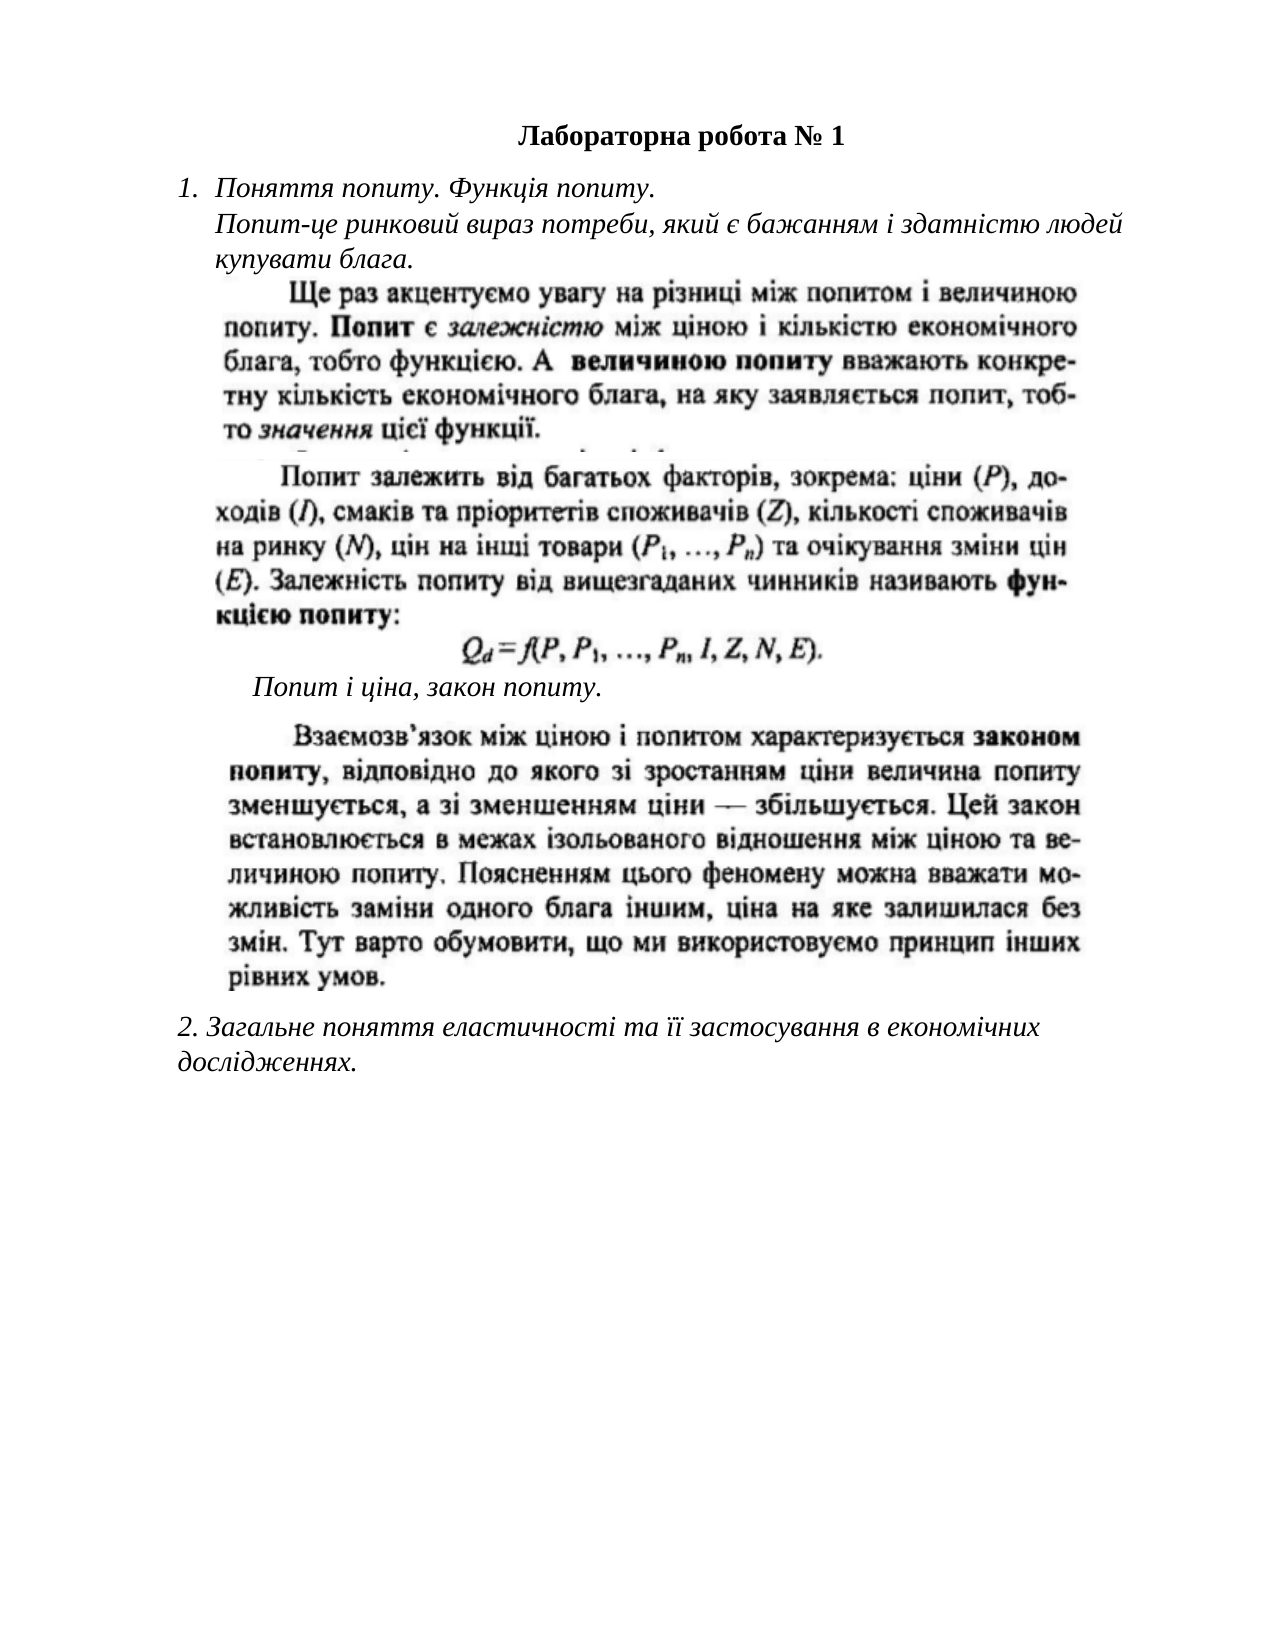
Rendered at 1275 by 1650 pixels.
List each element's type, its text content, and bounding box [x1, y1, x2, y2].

picture [222, 276, 1094, 452]
list Попит і ціна, закон попиту. [252, 669, 1186, 703]
picture [214, 459, 1087, 668]
picture [222, 721, 1096, 991]
text 2. Загальне поняття еластичності та її застосування в економічних дослідженнях. [177, 1009, 1186, 1078]
text Лабораторна робота № 1 [177, 118, 1186, 152]
list Поняття попиту. Функція попиту. [177, 170, 1186, 204]
